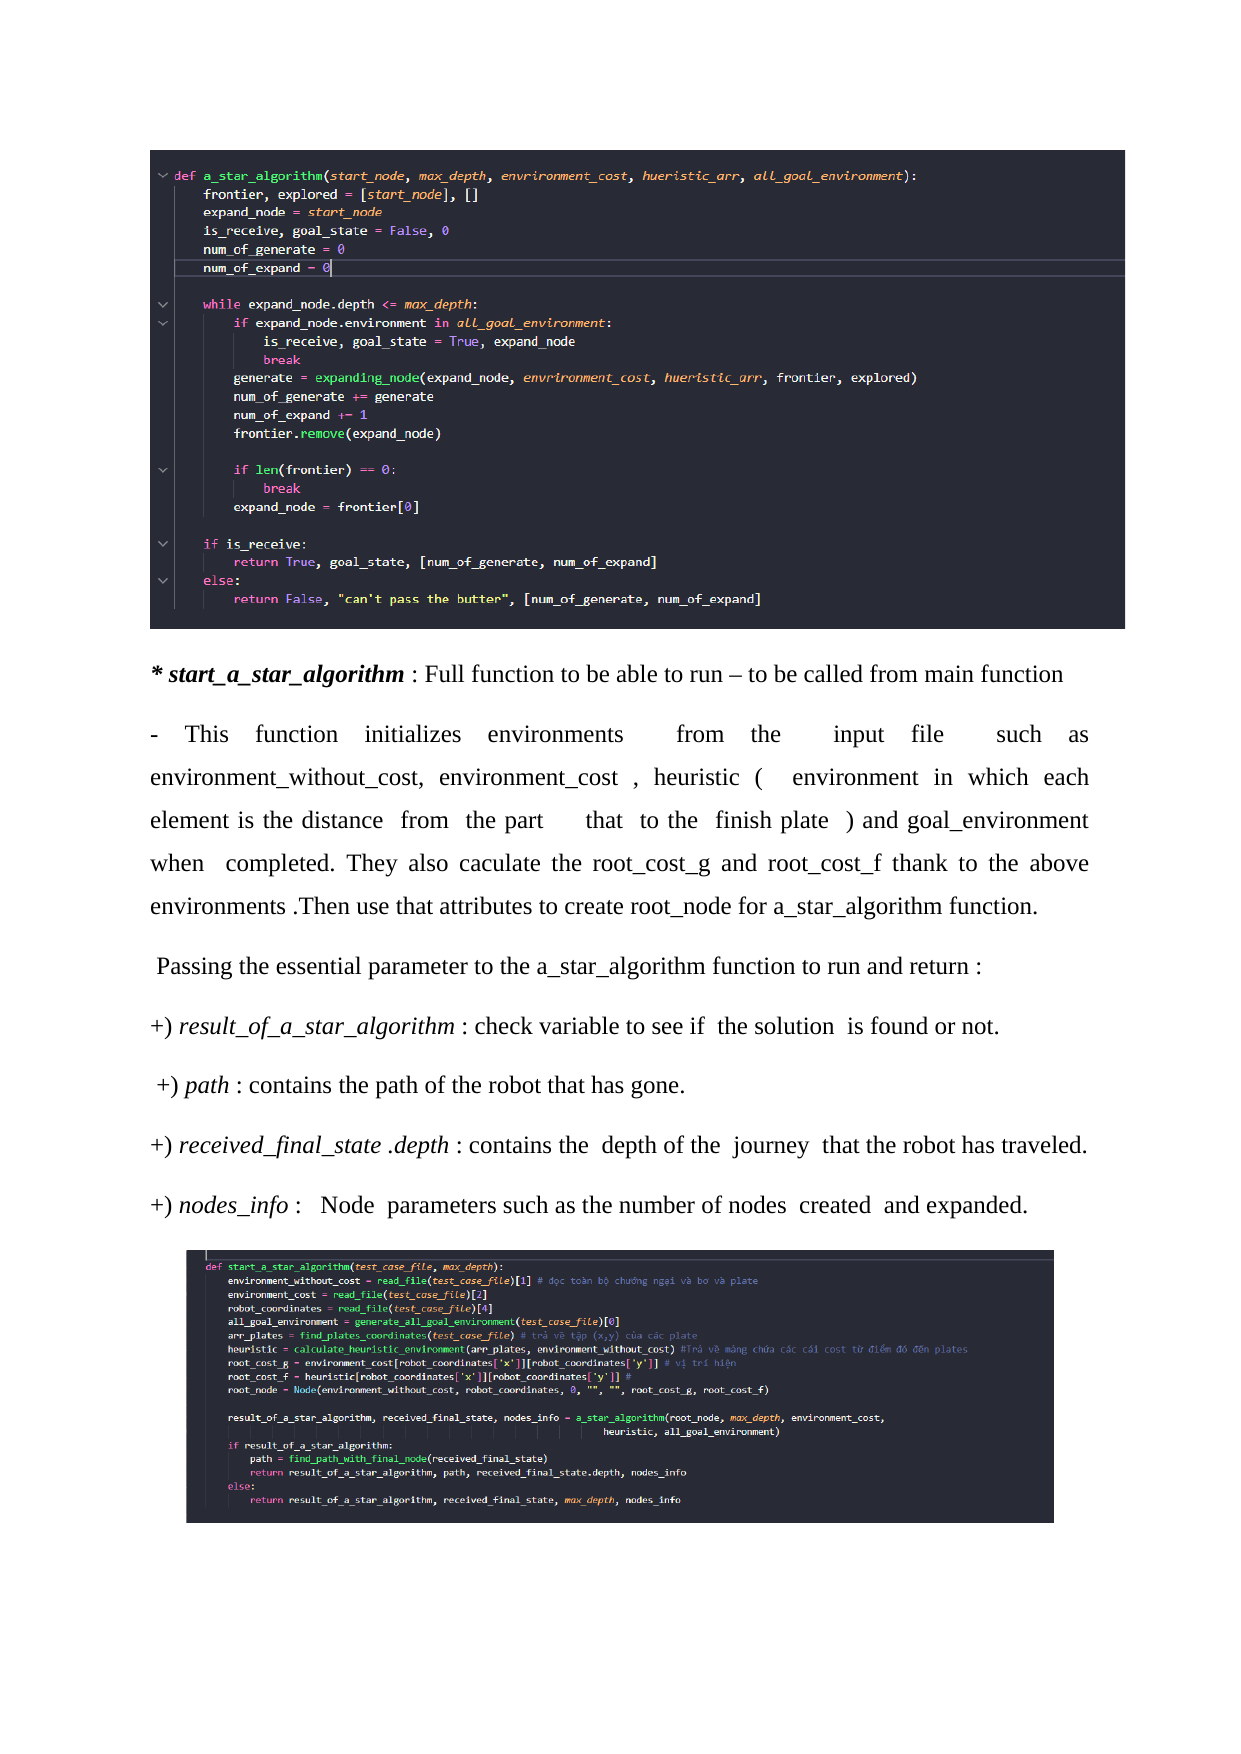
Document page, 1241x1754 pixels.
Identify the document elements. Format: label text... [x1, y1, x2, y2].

text +) path : contains the path of the robot that has gone. [150, 1071, 1090, 1099]
text +) nodes_info : Node parameters such as the number of nodes created and expanded. [150, 1190, 1090, 1219]
text Passing the essential parameter to the a_star_algorithm function to run and return : [150, 951, 1090, 980]
text - This function initializes environments from the input file such as environment_without_cost, environment_cost , heuristic ( environment in which each element is the distance from the part that to the finish plate ) and goal_environment when completed. They also caculate the root_cost_g and root_cost_f thank to the above environments .Then use that attributes to create root_node for a_star_algorithm function. [150, 719, 1090, 920]
picture [150, 150, 1125, 629]
picture [186, 1250, 1054, 1523]
text +) result_of_a_star_algorithm : check variable to see if the solution is found or not. [150, 1011, 1090, 1039]
text +) received_final_state .depth : contains the depth of the journey that the robot has traveled. [150, 1130, 1090, 1159]
text * start_a_star_algorithm : Full function to be able to run – to be called from main function [150, 659, 1090, 688]
